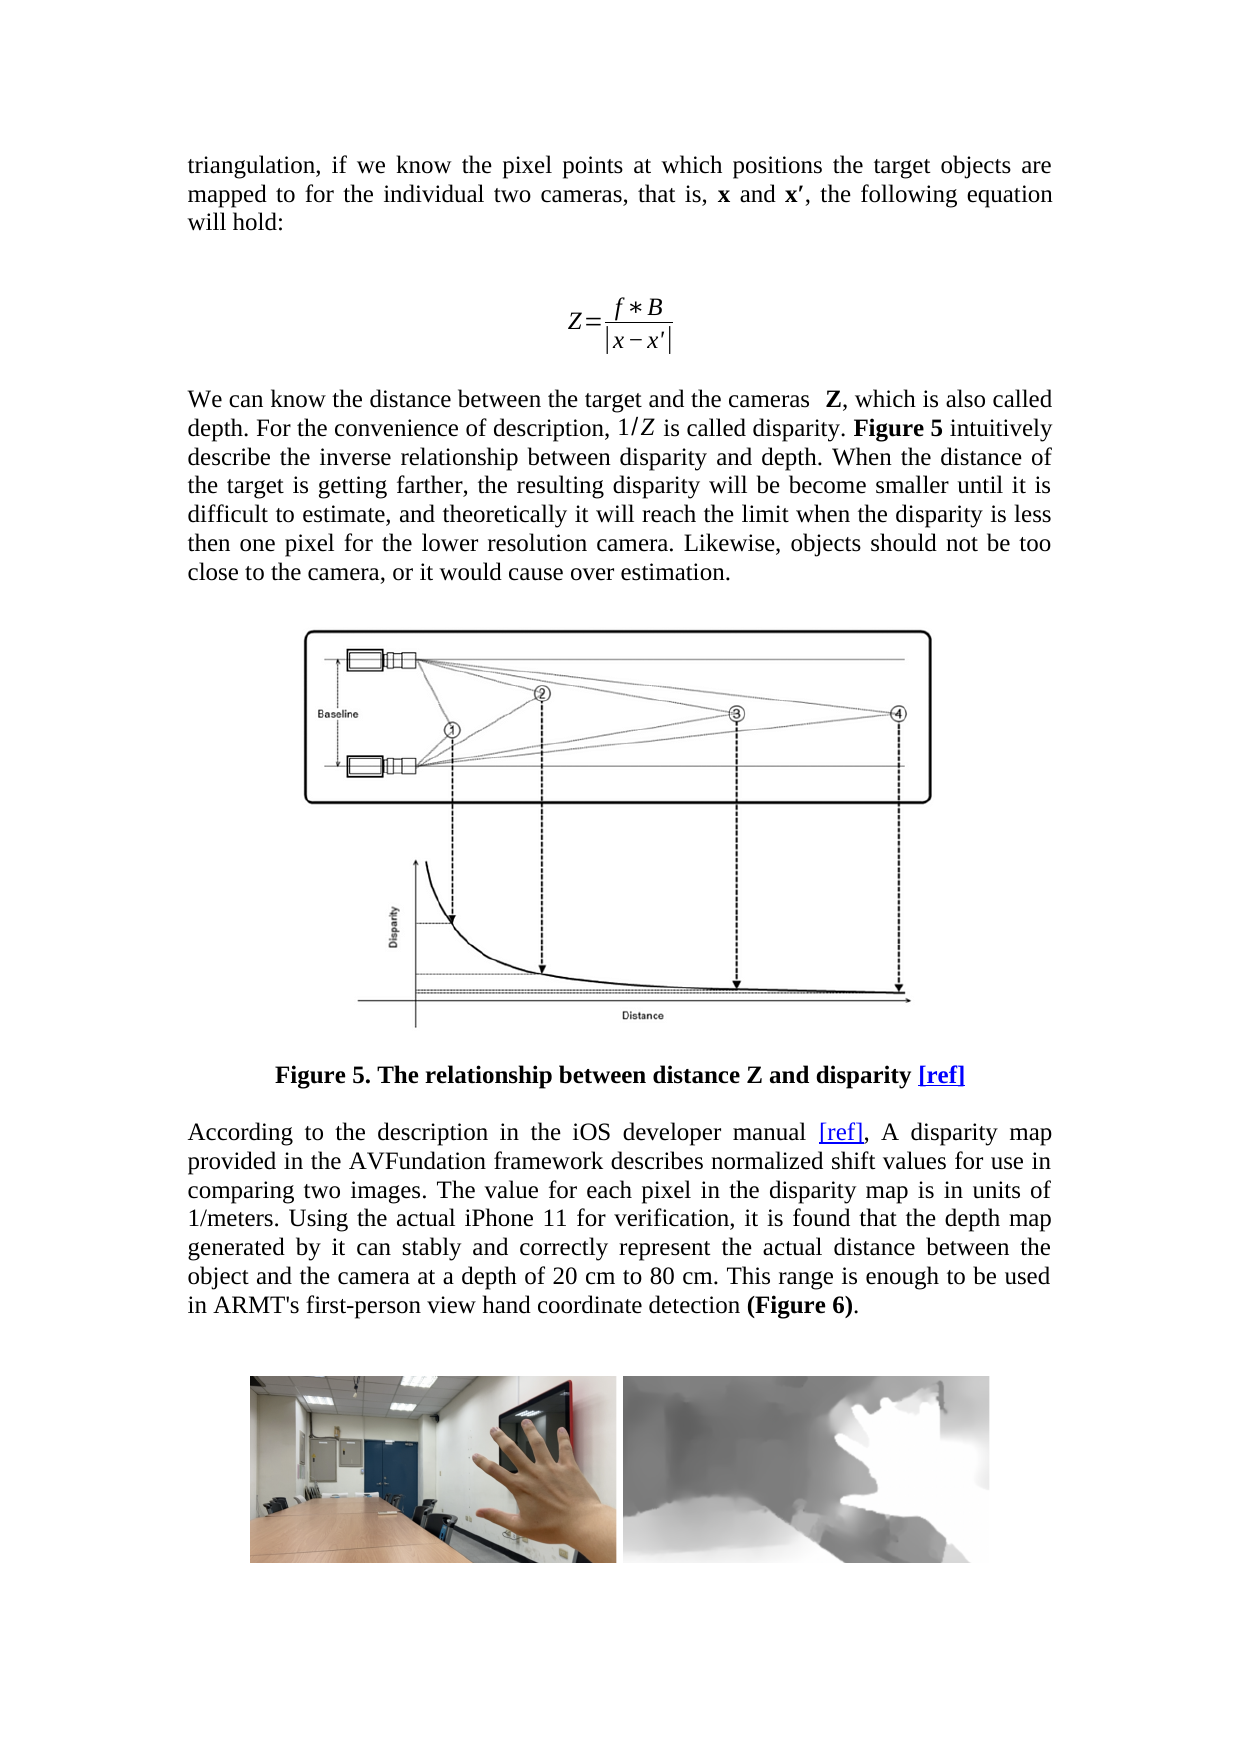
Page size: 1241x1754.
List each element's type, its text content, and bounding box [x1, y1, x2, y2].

picture [293, 614, 948, 1031]
picture [250, 1376, 617, 1563]
picture [623, 1376, 990, 1563]
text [187, 150, 1053, 236]
text We can know the distance between the target and the cameras Z, which is also called depth. For the convenience of description, is called disparity. Figure 5 intuitively describe the inverse relationship between disparity and depth. When the distance of the target is getting farther, the resulting disparity will be become smaller until it is difficult to estimate, and theoretically it will reach the limit when the disparity is less then one pixel for the lower resolution camera. Likewise, objects should not be too close to the camera, or it would cause over estimation. [187, 384, 1053, 586]
text According to the description in the iOS developer manual [ref], A disparity map provided in the AVFundation framework describes normalized shift values for use in comparing two images. The value for each pixel in the disparity map is in units of 1/meters. Using the actual iPhone 11 for verification, it is found that the depth map generated by it can stably and correctly represent the actual distance between the object and the camera at a depth of 20 cm to 80 cm. This range is enough to be used in ARMT's first-person view hand coordinate detection (Figure 6). [187, 1117, 1053, 1318]
text Figure 5. The relationship between distance Z and disparity [ref] [187, 1060, 1053, 1088]
